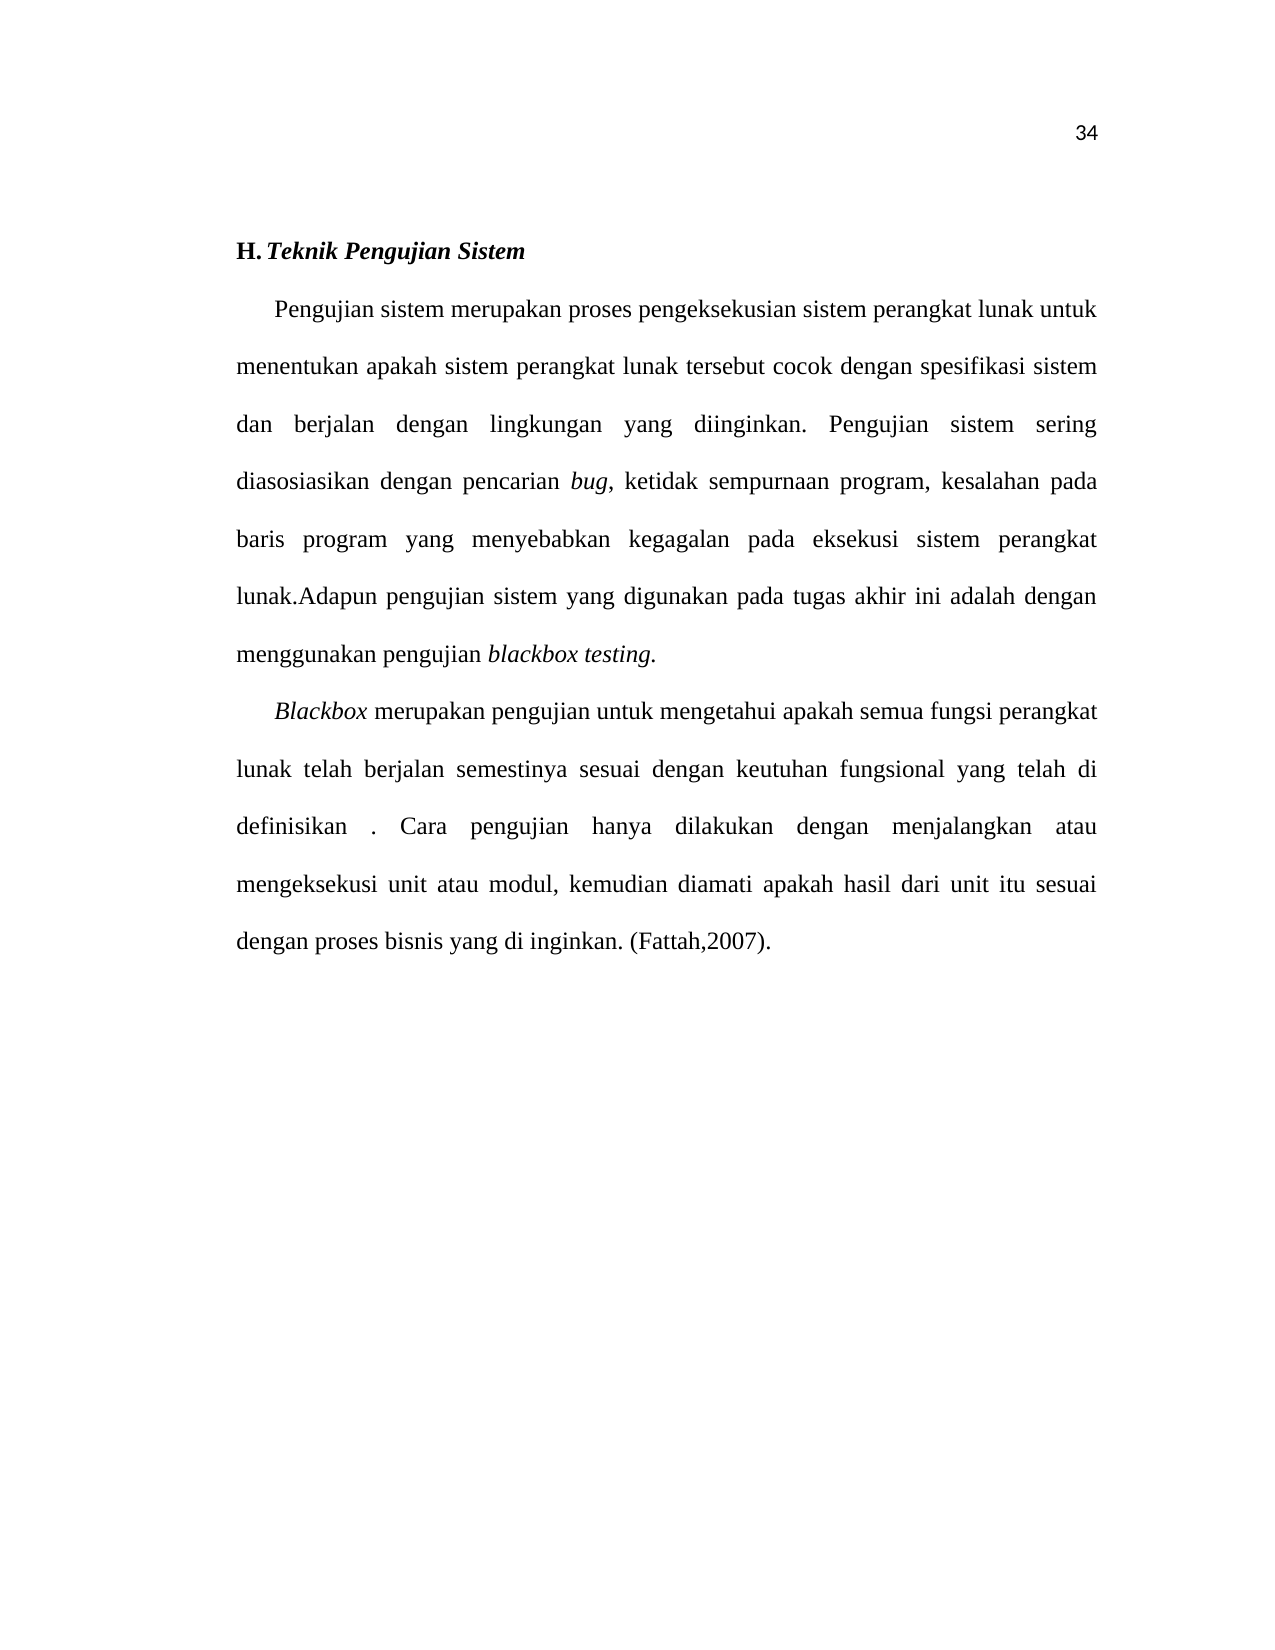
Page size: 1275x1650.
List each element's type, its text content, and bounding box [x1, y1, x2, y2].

list Teknik Pengujian Sistem [236, 236, 1098, 265]
text Pengujian sistem merupakan proses pengeksekusian sistem perangkat lunak untuk menentukan apakah sistem perangkat lunak tersebut cocok dengan spesifikasi sistem dan berjalan dengan lingkungan yang diinginkan. Pengujian sistem sering diasosiasikan dengan pencarian bug, ketidak sempurnaan program, kesalahan pada baris program yang menyebabkan kegagalan pada eksekusi sistem perangkat lunak.Adapun pengujian sistem yang digunakan pada tugas akhir ini adalah dengan menggunakan pengujian blackbox testing. [236, 294, 1098, 667]
text Blackbox merupakan pengujian untuk mengetahui apakah semua fungsi perangkat lunak telah berjalan semestinya sesuai dengan keutuhan fungsional yang telah di definisikan . Cara pengujian hanya dilakukan dengan menjalangkan atau mengeksekusi unit atau modul, kemudian diamati apakah hasil dari unit itu sesuai dengan proses bisnis yang di inginkan. (Fattah,2007). [236, 696, 1098, 955]
